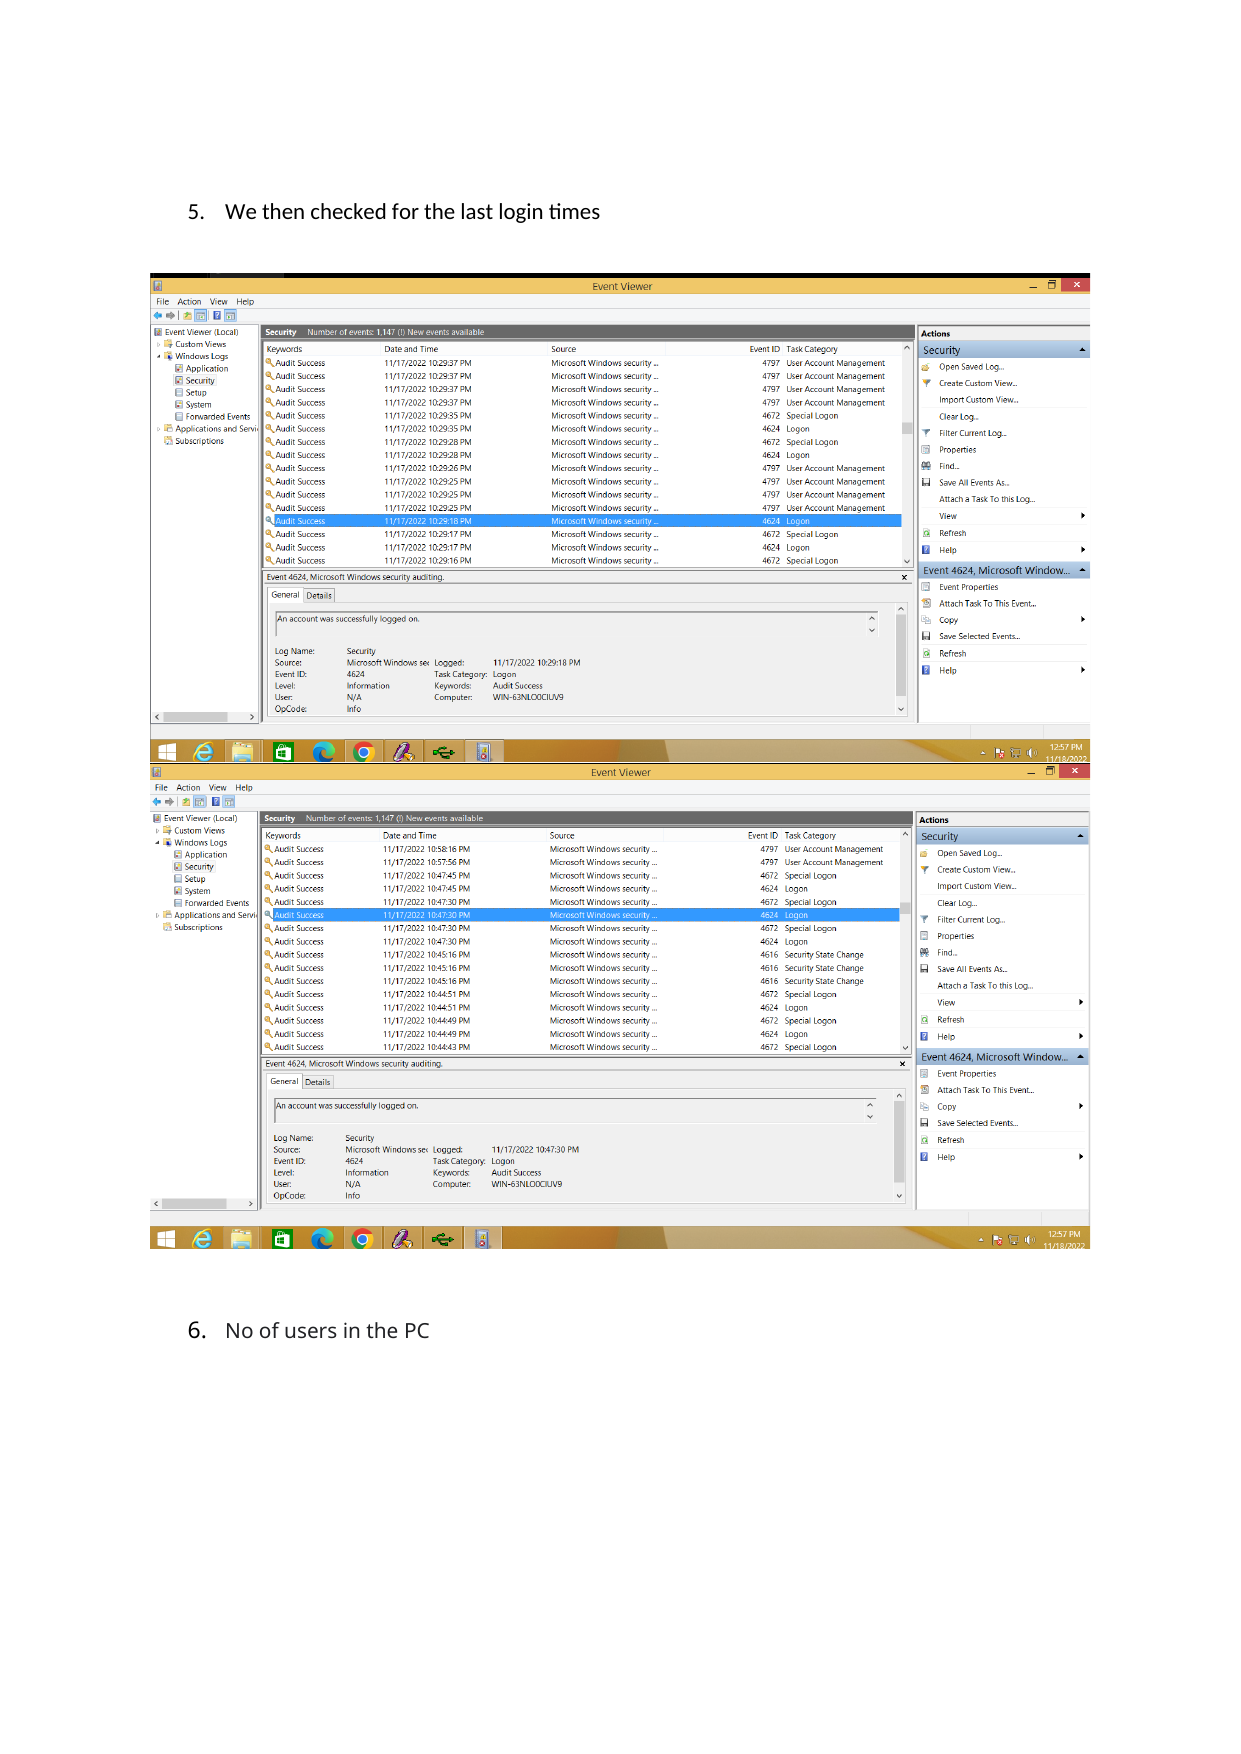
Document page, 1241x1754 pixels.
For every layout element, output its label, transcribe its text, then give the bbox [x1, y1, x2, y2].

picture [150, 273, 1091, 762]
picture [150, 763, 1091, 1249]
list No of users in the PC [187, 1314, 1090, 1345]
list We then checked for the last login times [187, 197, 1090, 225]
